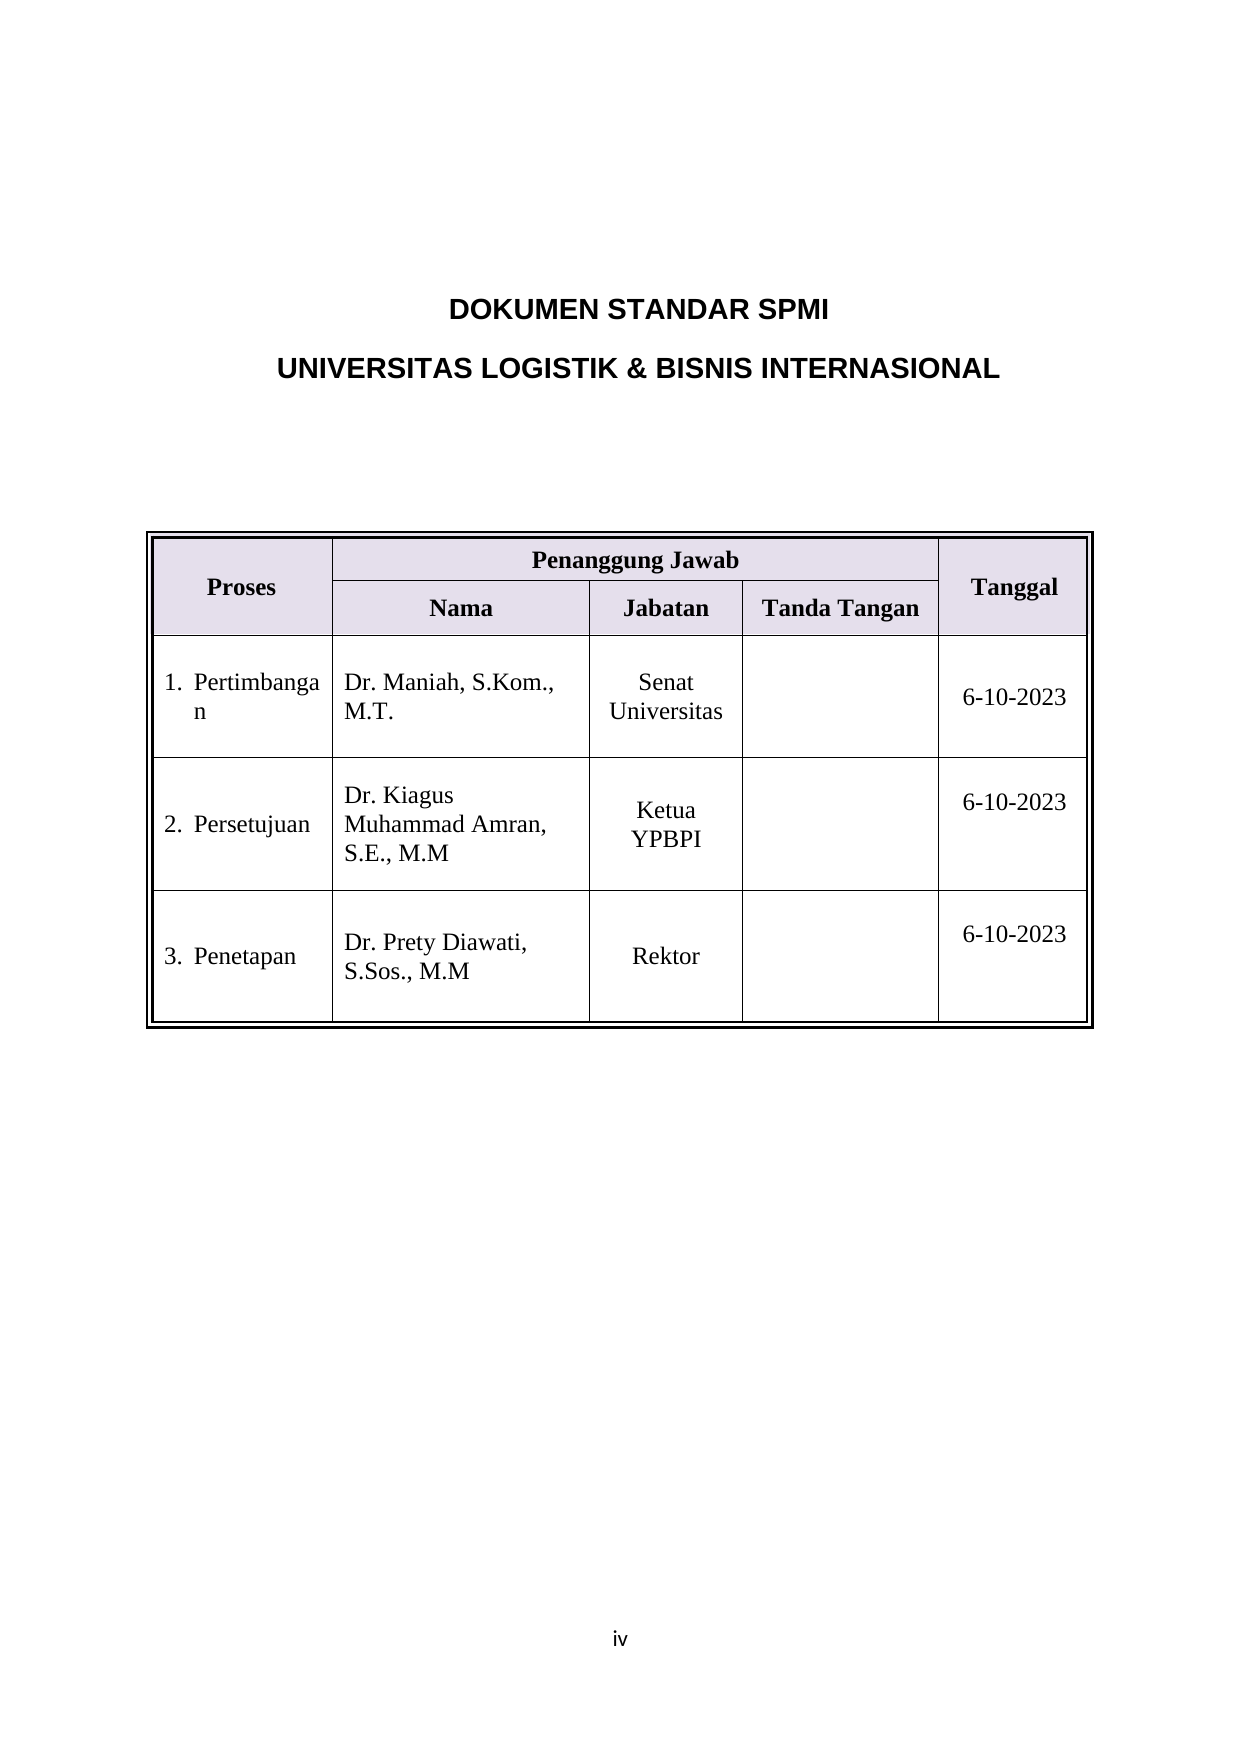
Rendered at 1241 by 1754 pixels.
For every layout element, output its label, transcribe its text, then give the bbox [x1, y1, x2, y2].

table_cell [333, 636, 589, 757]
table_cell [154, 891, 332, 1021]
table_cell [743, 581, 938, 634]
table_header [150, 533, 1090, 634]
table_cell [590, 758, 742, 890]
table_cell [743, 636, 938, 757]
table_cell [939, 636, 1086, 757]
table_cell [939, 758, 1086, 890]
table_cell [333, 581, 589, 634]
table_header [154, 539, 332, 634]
subtitle DOKUMEN STANDAR SPMI [150, 292, 1090, 326]
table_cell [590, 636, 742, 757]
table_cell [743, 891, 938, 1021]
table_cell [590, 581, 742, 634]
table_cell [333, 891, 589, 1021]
subtitle UNIVERSITAS LOGISTIK & BISNIS INTERNASIONAL [150, 351, 1090, 384]
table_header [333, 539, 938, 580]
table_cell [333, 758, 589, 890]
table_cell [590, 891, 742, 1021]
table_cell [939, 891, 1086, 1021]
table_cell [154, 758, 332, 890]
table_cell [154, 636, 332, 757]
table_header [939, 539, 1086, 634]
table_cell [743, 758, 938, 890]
